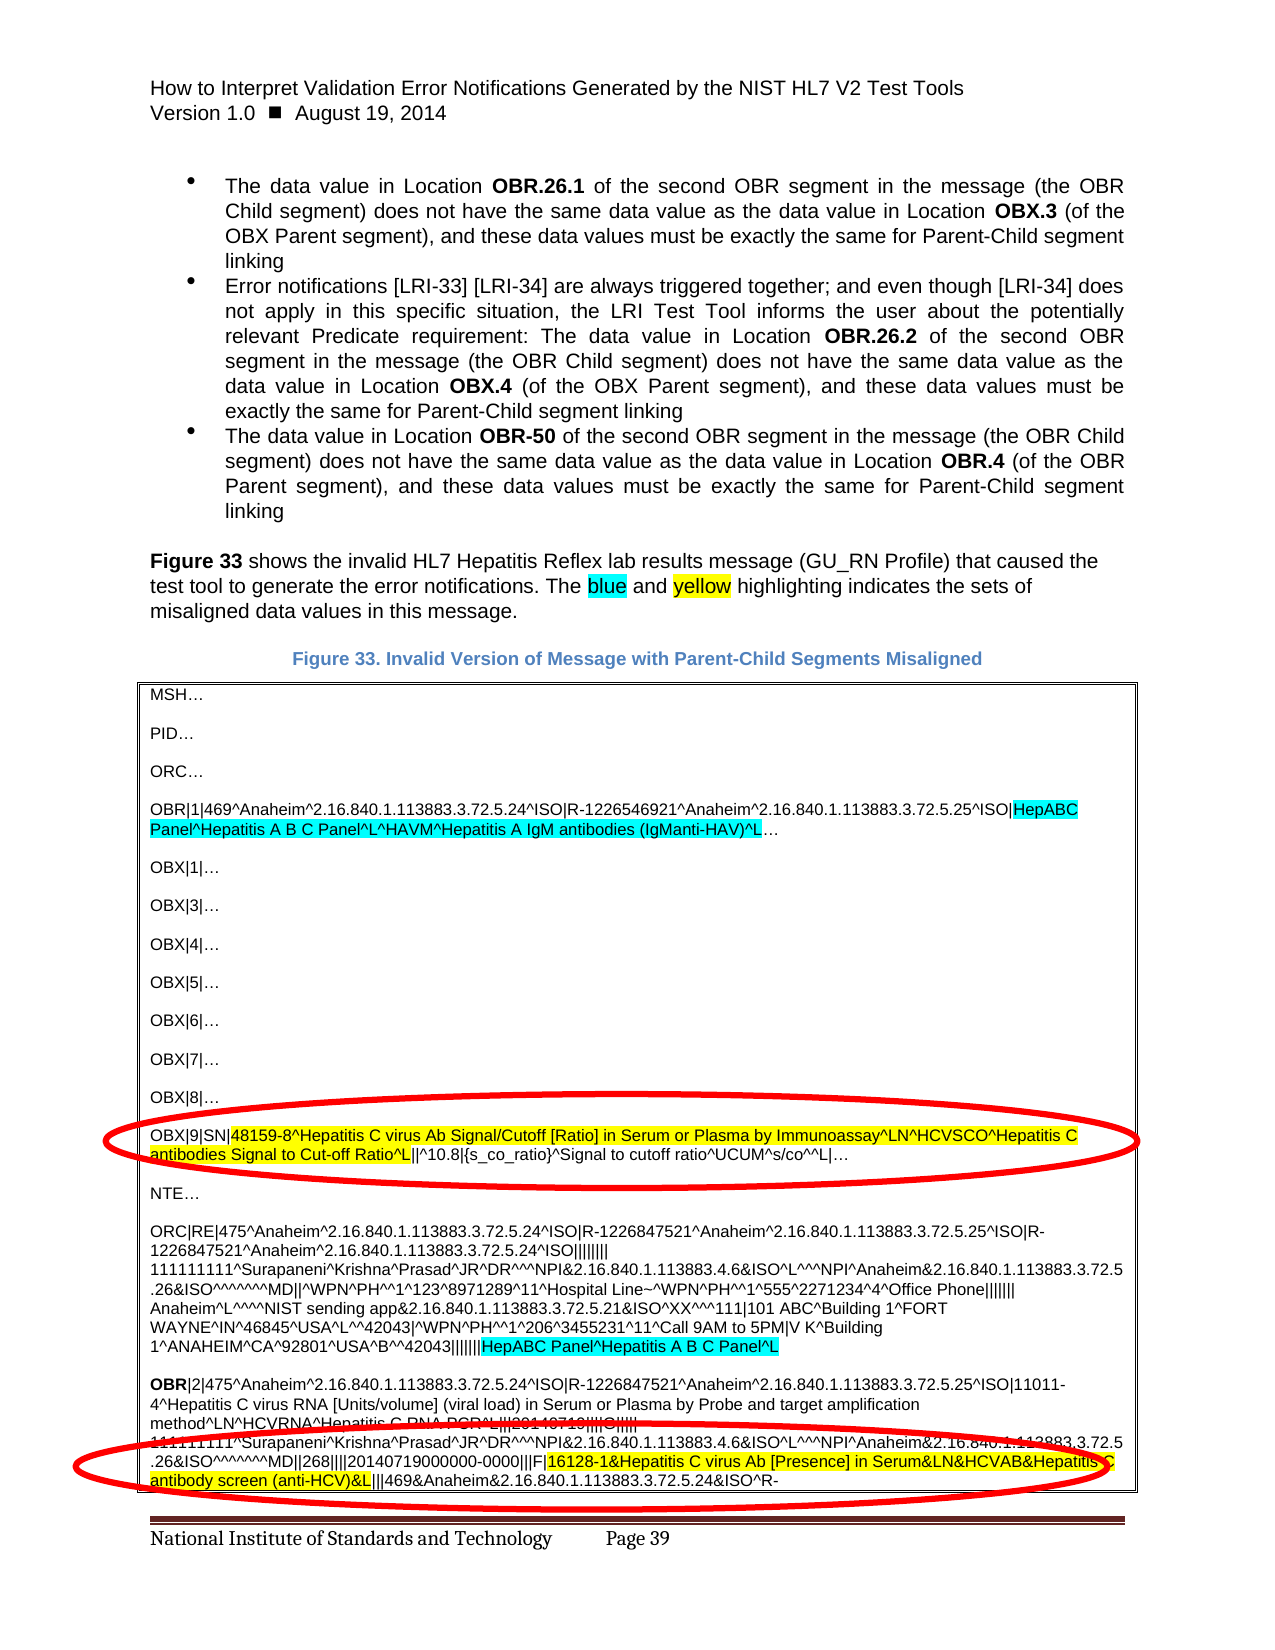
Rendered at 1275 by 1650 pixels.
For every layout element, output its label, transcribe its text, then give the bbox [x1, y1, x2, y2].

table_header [140, 1151, 1135, 1490]
list Error notifications [LRI-33] [LRI-34] are always triggered together; and even though [LRI-34] does not apply in this specific situation, the LRI Test Tool informs the user about the potentially relevant Predicate requirement: The data value in Location OBR.26.2 of the second OBR segment in the message (the OBR Child segment) does not have the same data value as the data value in Location OBX.4 (of the OBX Parent segment), and these data values must be exactly the same for Parent-Child segment linking [187, 273, 1125, 423]
list The data value in Location OBR-50 of the second OBR segment in the message (the OBR Child segment) does not have the same data value as the data value in Location OBR.4 (of the OBR Parent segment), and these data values must be exactly the same for Parent-Child segment linking [187, 423, 1125, 523]
text Figure 33 shows the invalid HL7 Hepatitis Reflex lab results message (GU_RN Profile) that caused the test tool to generate the error notifications. The blue and yellow highlighting indicates the sets of misaligned data values in this message. [150, 548, 1125, 623]
list The data value in Location OBR.26.1 of the second OBR segment in the message (the OBR Child segment) does not have the same data value as the data value in Location OBX.3 (of the OBX Parent segment), and these data values must be exactly the same for Parent-Child segment linking [187, 173, 1125, 273]
text Figure 33. Invalid Version of Message with Parent-Child Segments Misaligned [150, 648, 1125, 669]
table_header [140, 1098, 1133, 1184]
